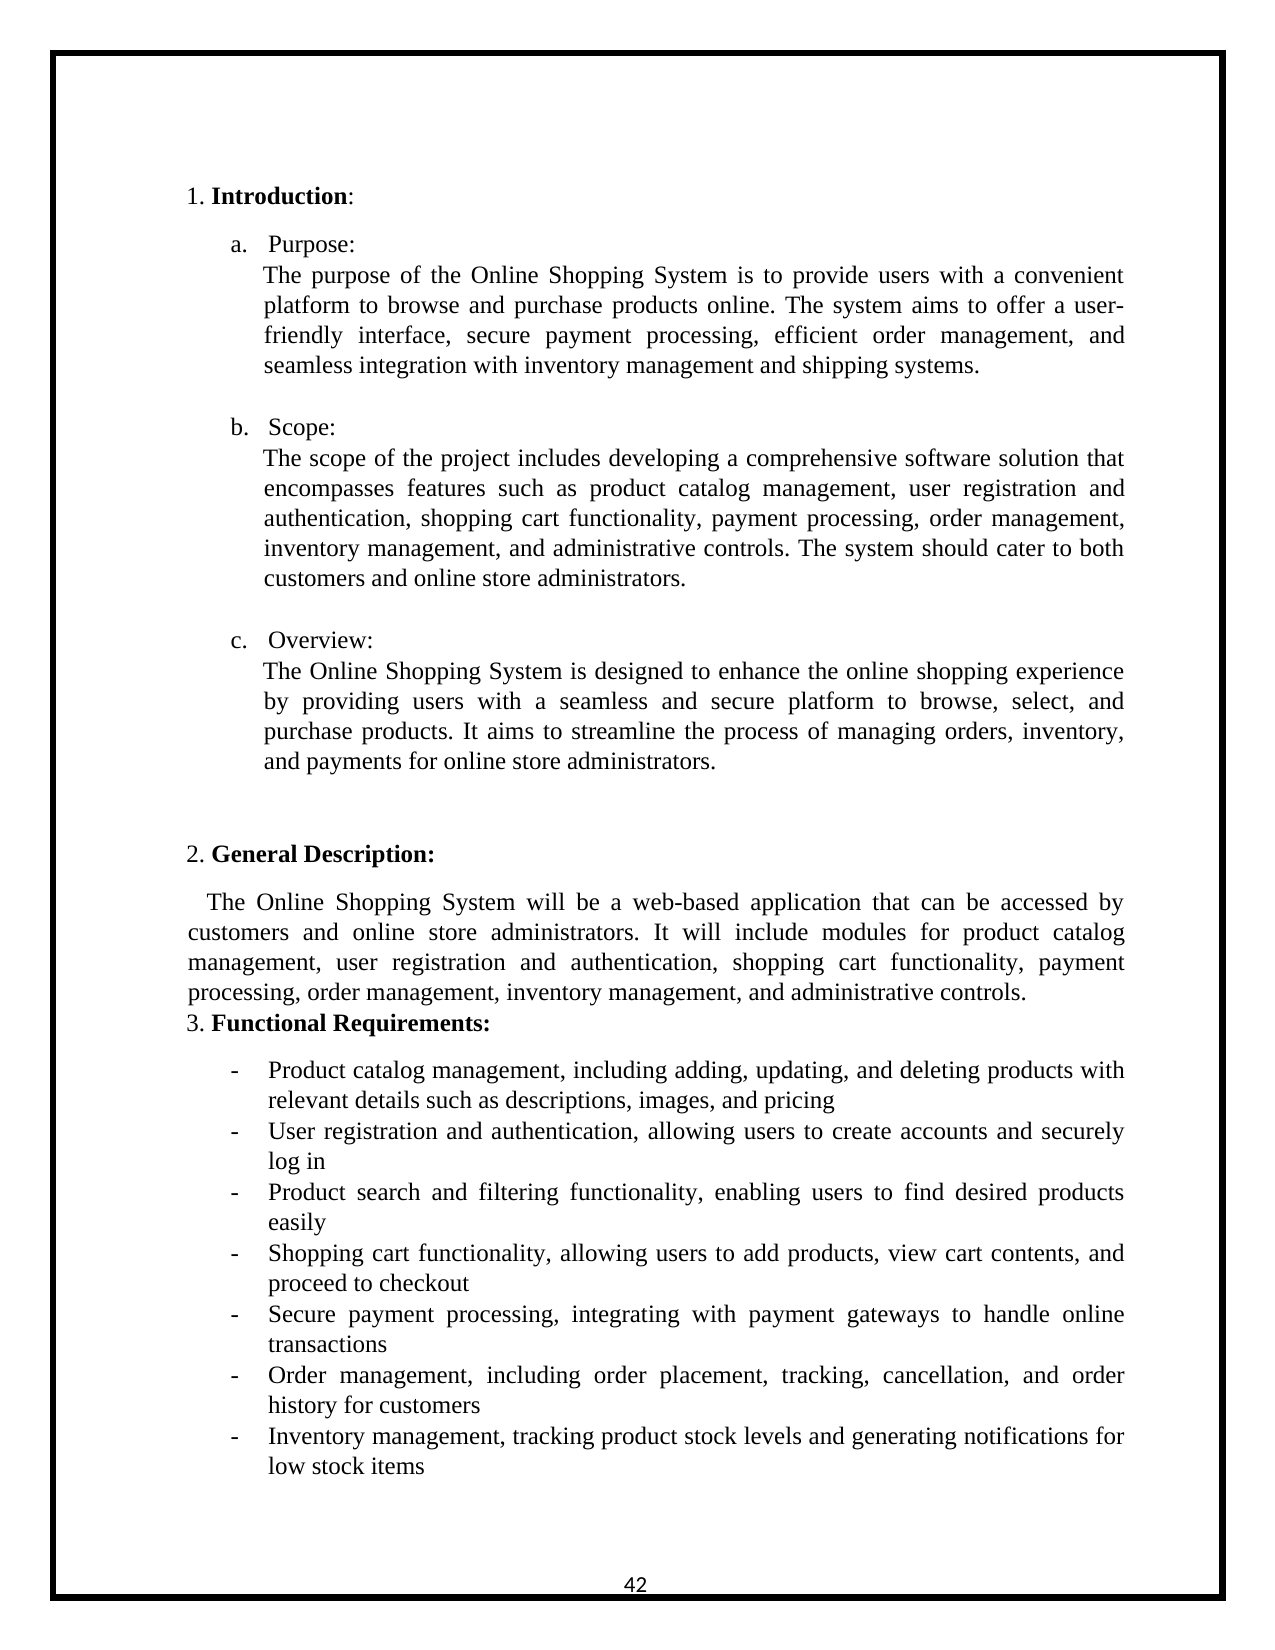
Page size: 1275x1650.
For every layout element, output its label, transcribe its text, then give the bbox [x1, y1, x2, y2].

list Scope: [230, 412, 1126, 441]
list Order management, including order placement, tracking, cancellation, and order history for customers [230, 1360, 1126, 1419]
list Shopping cart functionality, allowing users to add products, view cart contents, and proceed to checkout [230, 1238, 1126, 1297]
text The Online Shopping System is designed to enhance the online shopping experience by providing users with a seamless and secure platform to browse, select, and purchase products. It aims to streamline the process of managing orders, inventory, and payments for online store administrators. [263, 656, 1126, 775]
list Purpose: [230, 229, 1126, 258]
list General Description: [186, 839, 1126, 868]
text The purpose of the Online Shopping System is to provide users with a convenient platform to browse and purchase products online. The system aims to offer a user- friendly interface, secure payment processing, efficient order management, and seamless integration with inventory management and shipping systems. [263, 260, 1126, 379]
list Secure payment processing, integrating with payment gateways to handle online transactions [230, 1299, 1126, 1358]
list Overview: [230, 625, 1126, 654]
list Functional Requirements: [186, 1008, 1126, 1037]
text The Online Shopping System will be a web-based application that can be accessed by customers and online store administrators. It will include modules for product catalog management, user registration and authentication, shopping cart functionality, payment processing, order management, inventory management, and administrative controls. [188, 887, 1126, 1006]
list Introduction: [186, 181, 1126, 210]
text The scope of the project includes developing a comprehensive software solution that encompasses features such as product catalog management, user registration and authentication, shopping cart functionality, payment processing, order management, inventory management, and administrative controls. The system should cater to both customers and online store administrators. [263, 443, 1126, 592]
list Product search and filtering functionality, enabling users to find desired products easily [230, 1177, 1126, 1236]
list Product catalog management, including adding, updating, and deleting products with relevant details such as descriptions, images, and pricing [230, 1055, 1126, 1114]
list User registration and authentication, allowing users to create accounts and securely log in [230, 1116, 1126, 1175]
list Inventory management, tracking product stock levels and generating notifications for low stock items [230, 1421, 1126, 1480]
